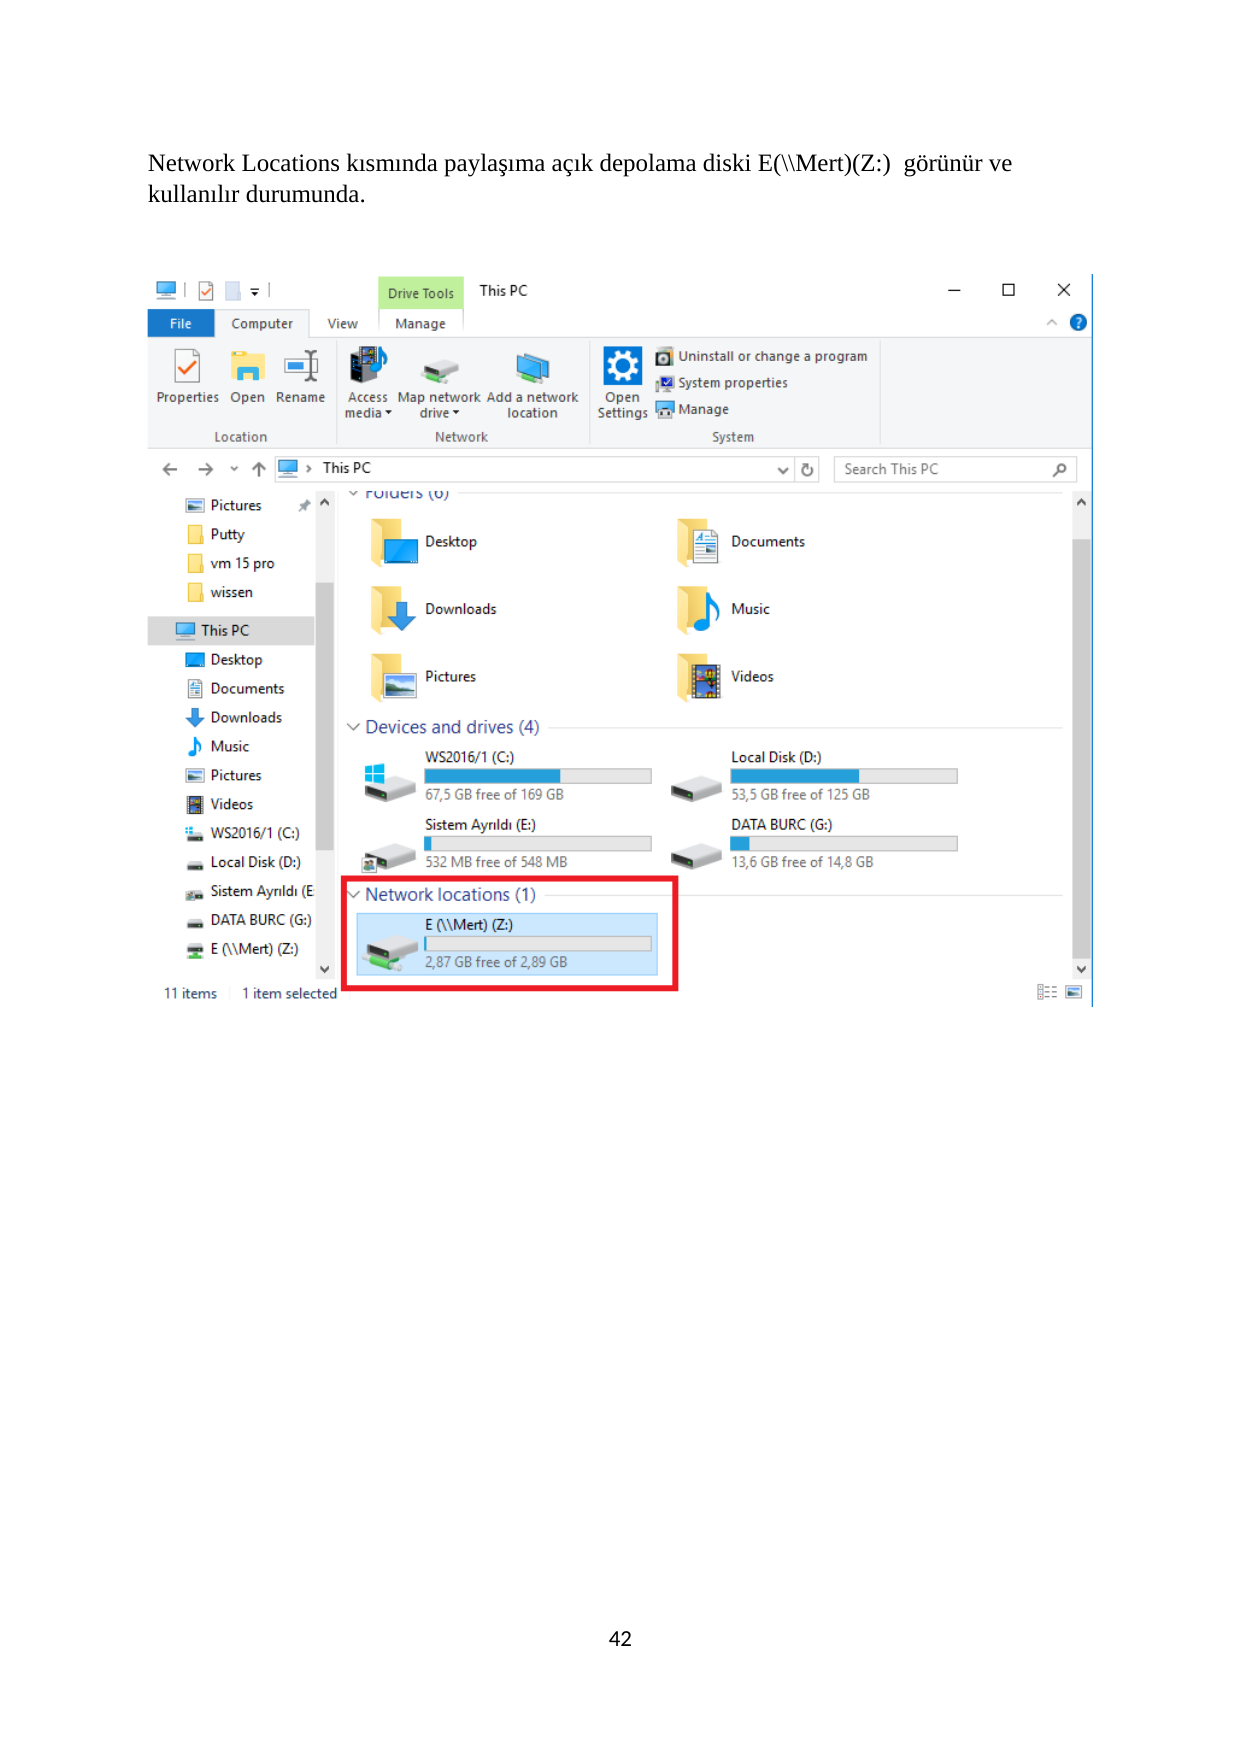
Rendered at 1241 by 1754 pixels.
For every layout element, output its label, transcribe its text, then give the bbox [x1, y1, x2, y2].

text Network Locations kısmında paylaşıma açık depolama diski E(\\Mert)(Z:) görünür ve kullanılır durumunda. [148, 148, 1093, 207]
picture [147, 274, 1093, 1007]
